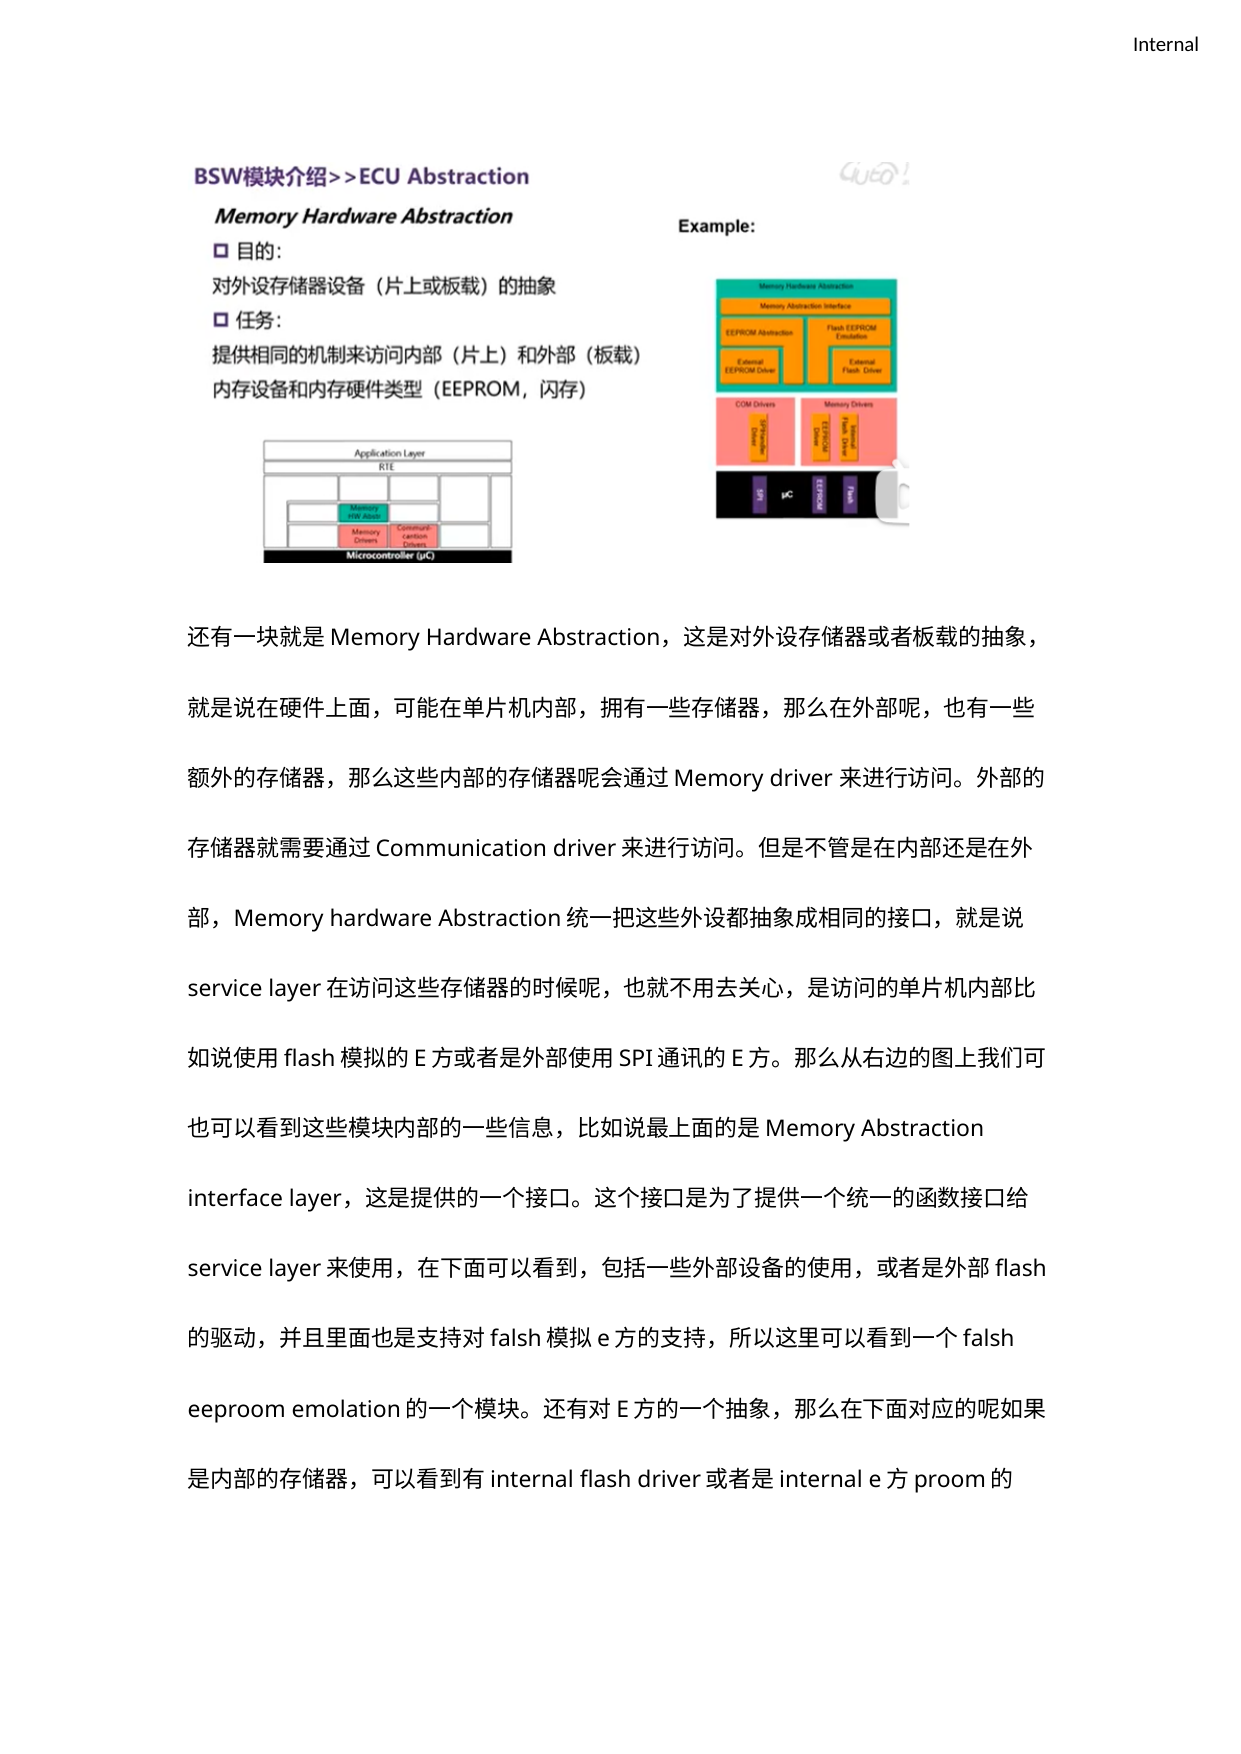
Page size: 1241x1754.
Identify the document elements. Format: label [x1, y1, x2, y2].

picture [187, 162, 910, 563]
text [187, 603, 1053, 1510]
